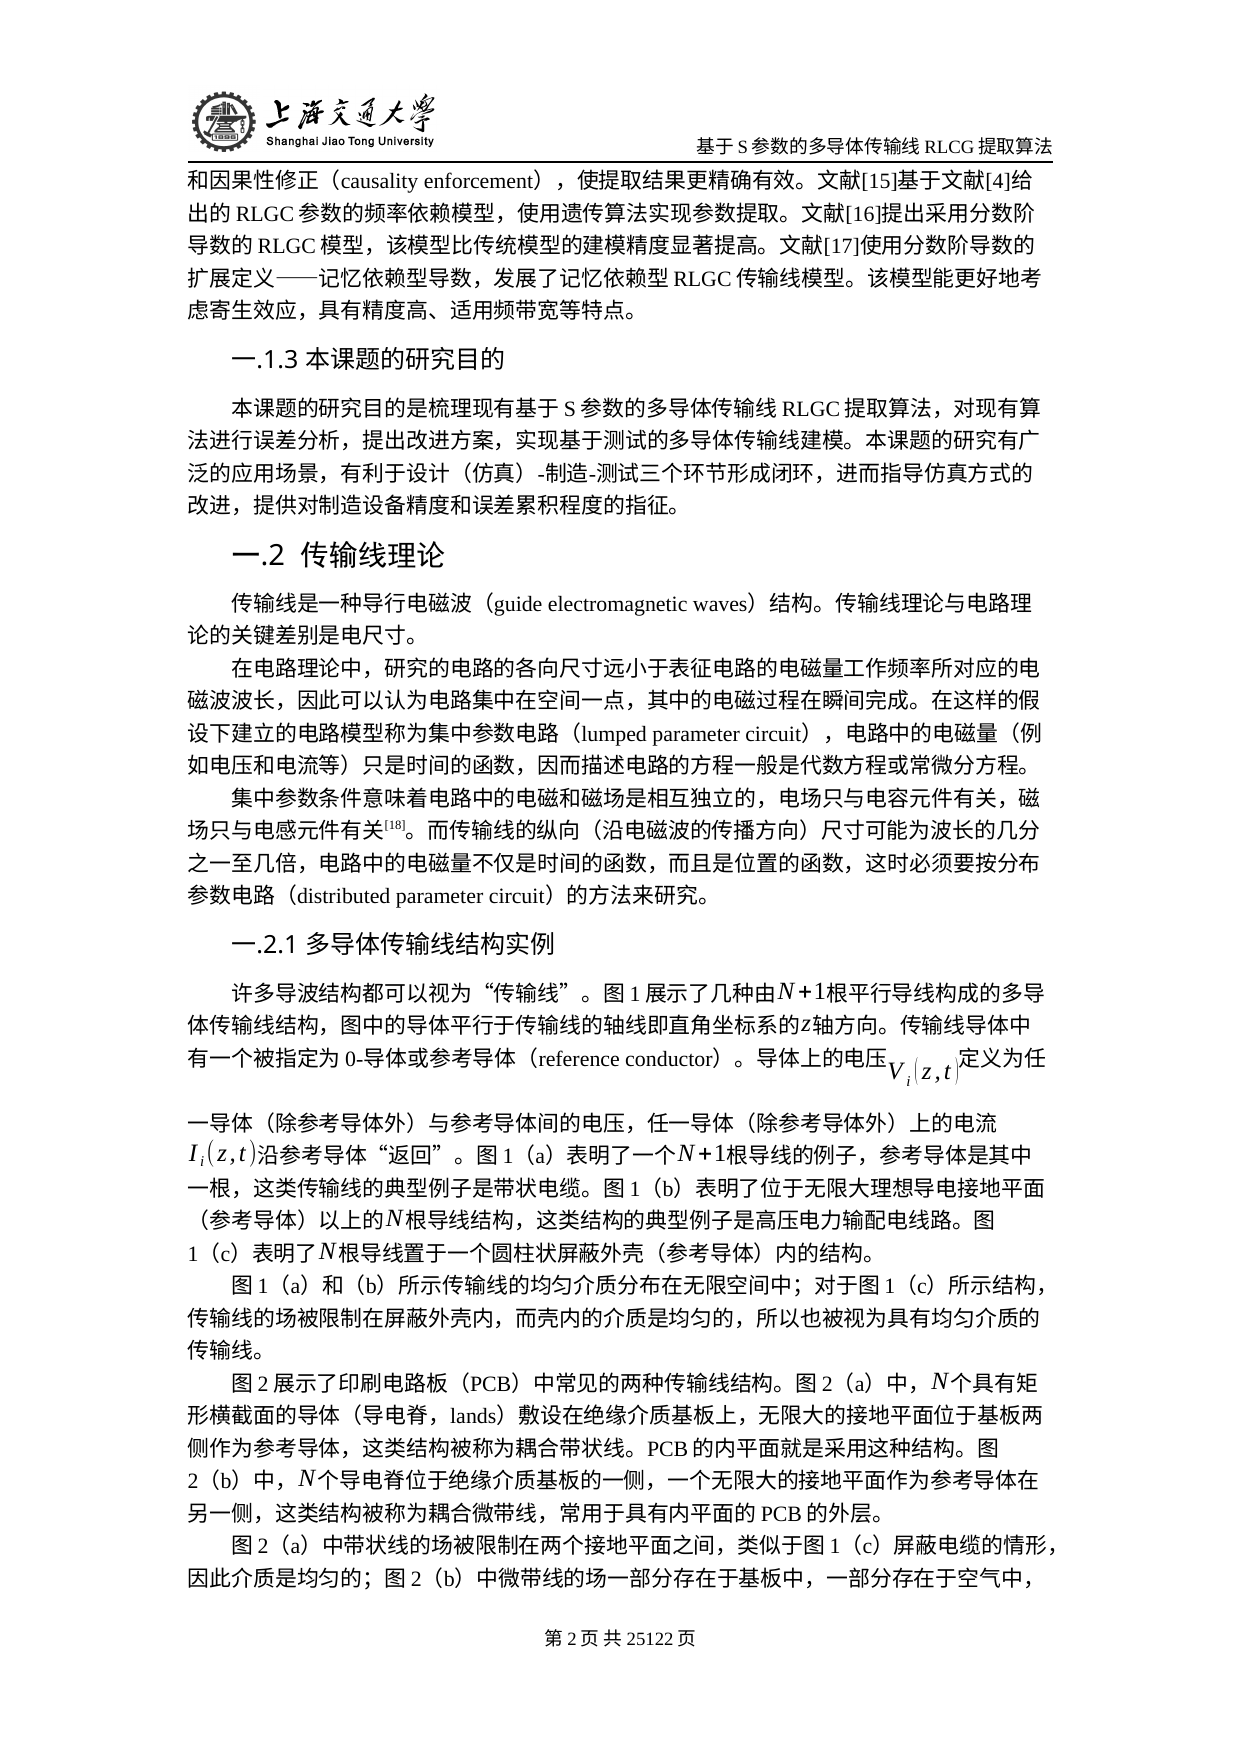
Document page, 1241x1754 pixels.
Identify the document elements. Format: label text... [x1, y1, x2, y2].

text 集中参数条件意味着电路中的电磁和磁场是相互独立的，电场只与电容元件有关，磁场只与电感元件有关[18]。而传输线的纵向（沿电磁波的传播方向）尺寸可能为波长的几分之一至几倍，电路中的电磁量不仅是时间的函数，而且是位置的函数，这时必须要按分布参数电路（distributed parameter circuit）的方法来研究。 [187, 780, 1053, 910]
subtitle 本课题的研究目的 [187, 325, 1050, 390]
text 图1（a）和（b）所示传输线的均匀介质分布在无限空间中；对于图1（c）所示结构，传输线的场被限制在屏蔽外壳内，而壳内的介质是均匀的，所以也被视为具有均匀介质的传输线。 [187, 1268, 1053, 1365]
subtitle 多导体传输线结构实例 [187, 910, 1050, 975]
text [187, 163, 1053, 325]
text 传输线是一种导行电磁波（guide electromagnetic waves）结构。传输线理论与电路理论的关键差别是电尺寸。 [187, 585, 1053, 650]
text 图2展示了印刷电路板（PCB）中常见的两种传输线结构。图2（a）中，个具有矩形横截面的导体（导电脊，lands）敷设在绝缘介质基板上，无限大的接地平面位于基板两侧作为参考导体，这类结构被称为耦合带状线。PCB的内平面就是采用这种结构。图2（b）中，个导电脊位于绝缘介质基板的一侧，一个无限大的接地平面作为参考导体在另一侧，这类结构被称为耦合微带线，常用于具有内平面的PCB的外层。 [187, 1365, 1053, 1528]
subtitle 传输线理论 [187, 520, 1050, 585]
text 在电路理论中，研究的电路的各向尺寸远小于表征电路的电磁量工作频率所对应的电磁波波长，因此可以认为电路集中在空间一点，其中的电磁过程在瞬间完成。在这样的假设下建立的电路模型称为集中参数电路（lumped parameter circuit），电路中的电磁量（例如电压和电流等）只是时间的函数，因而描述电路的方程一般是代数方程或常微分方程。 [187, 650, 1053, 780]
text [187, 1528, 1053, 1593]
text 许多导波结构都可以视为“传输线”。图1展示了几种由根平行导线构成的多导体传输线结构，图中的导体平行于传输线的轴线即直角坐标系的轴方向。传输线导体中有一个被指定为0-导体或参考导体（reference conductor）。导体上的电压定义为任一导体（除参考导体外）与参考导体间的电压，任一导体（除参考导体外）上的电流沿参考导体“返回”。图1（a）表明了一个根导线的例子，参考导体是其中一根，这类传输线的典型例子是带状电缆。图1（b）表明了位于无限大理想导电接地平面（参考导体）以上的根导线结构，这类结构的典型例子是高压电力输配电线路。图1（c）表明了根导线置于一个圆柱状屏蔽外壳（参考导体）内的结构。 [187, 975, 1053, 1268]
text 本课题的研究目的是梳理现有基于S参数的多导体传输线RLGC提取算法，对现有算法进行误差分析，提出改进方案，实现基于测试的多导体传输线建模。本课题的研究有广泛的应用场景，有利于设计（仿真）-制造-测试三个环节形成闭环，进而指导仿真方式的改进，提供对制造设备精度和误差累积程度的指征。 [187, 390, 1053, 520]
